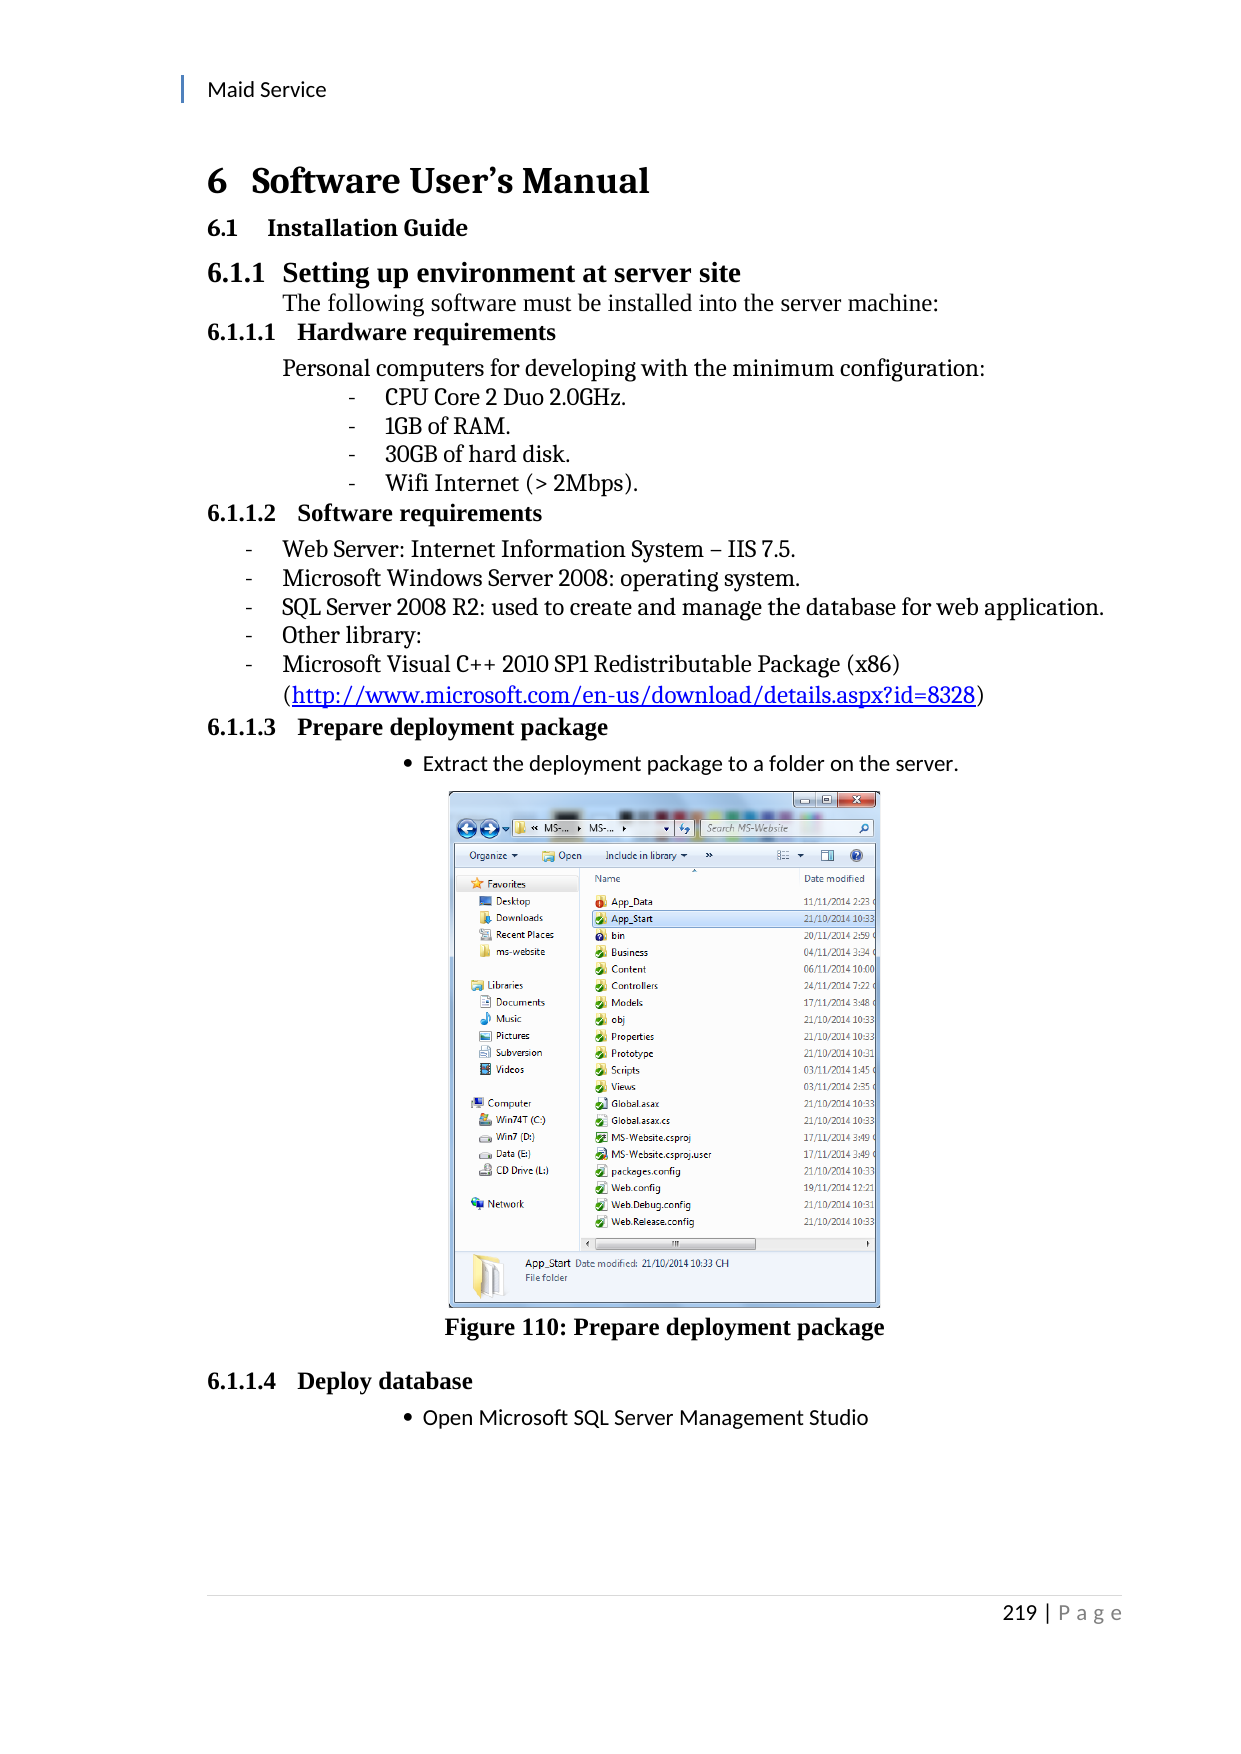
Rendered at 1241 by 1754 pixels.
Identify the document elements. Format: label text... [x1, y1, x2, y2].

subtitle Software requirements [207, 498, 1122, 527]
text Personal computers for developing with the minimum configuration: [207, 354, 1122, 383]
list Extract the deployment package to a folder on the server. [404, 749, 1122, 777]
subtitle Software User’s Manual [207, 160, 1122, 203]
subtitle Figure 110: Prepare deployment package [207, 1312, 1122, 1341]
list Web Server: Internet Information System – IIS 7.5. [244, 535, 1122, 564]
list Wifi Internet (> 2Mbps). [348, 469, 1122, 498]
text The following software must be installed into the server machine: [282, 288, 1122, 317]
list CPU Core 2 Duo 2.0GHz. [348, 383, 1122, 412]
list Open Microsoft SQL Server Management Studio [404, 1403, 1122, 1431]
subtitle Hardware requirements [207, 317, 1122, 346]
list 30GB of hard disk. [348, 440, 1122, 469]
list Microsoft Windows Server 2008: operating system. [244, 564, 1122, 592]
list 1GB of RAM. [348, 412, 1122, 440]
list SQL Server 2008 R2: used to create and manage the database for web application. [244, 592, 1122, 621]
subtitle Setting up environment at server site [207, 255, 1122, 288]
subtitle Prepare deployment package [207, 712, 1122, 741]
list Microsoft Visual C++ 2010 SP1 Redistributable Package (x86)(http://www.microsoft.com/en-us/download/details.aspx?id=8328) [244, 650, 1122, 710]
subtitle Installation Guide [207, 213, 1122, 242]
picture [448, 791, 880, 1308]
list Other library: [244, 621, 1122, 650]
subtitle Deploy database [207, 1366, 1122, 1394]
